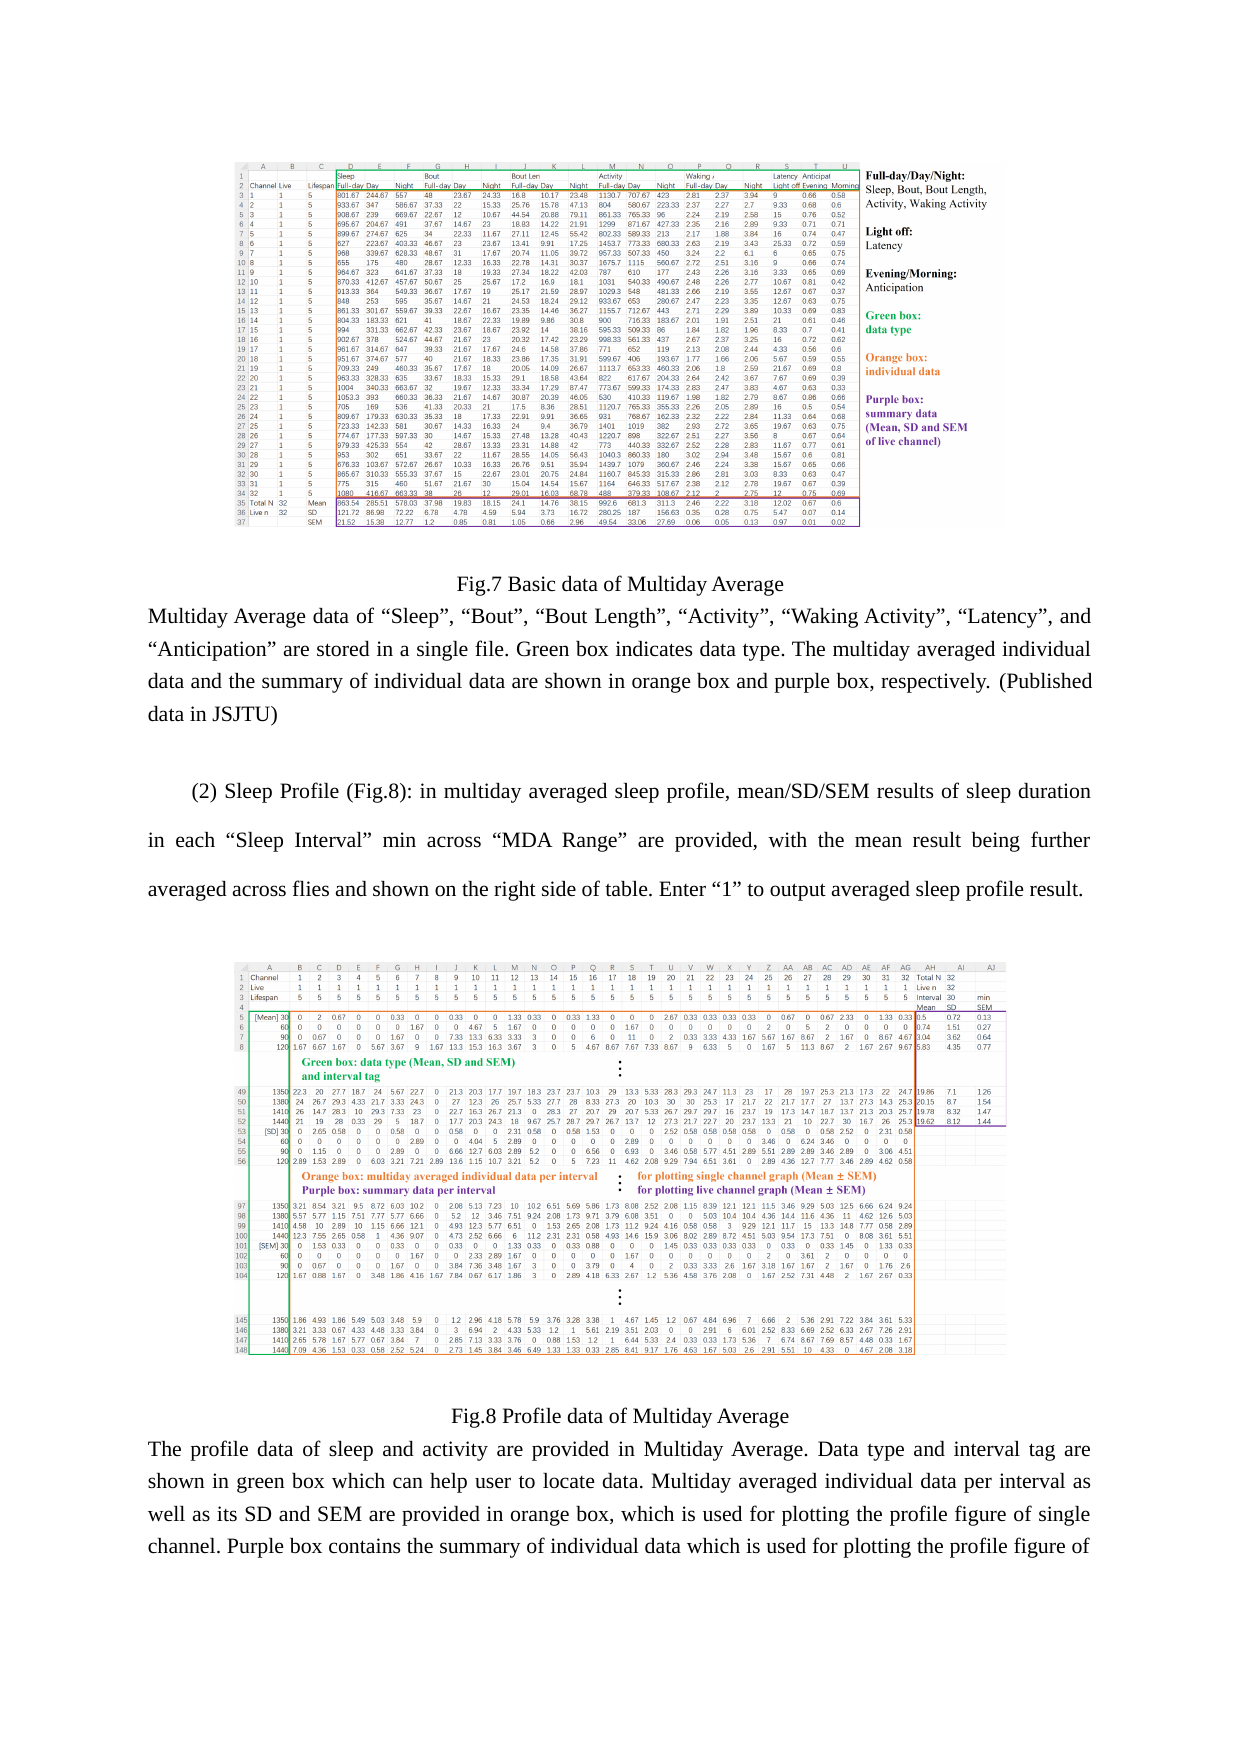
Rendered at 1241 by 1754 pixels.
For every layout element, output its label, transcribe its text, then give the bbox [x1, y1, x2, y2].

picture [234, 962, 1007, 1355]
text (2) Sleep Profile (Fig.8): in multiday averaged sleep profile, mean/SD/SEM results of sleep duration in each “Sleep Interval” min across “MDA Range” are provided, with the mean result being further averaged across flies and shown on the right side of table. Enter “1” to output averaged sleep profile result. [148, 774, 1092, 904]
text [148, 1432, 1092, 1562]
text Multiday Average data of “Sleep”, “Bout”, “Bout Length”, “Activity”, “Waking Activity”, “Latency”, and “Anticipation” are stored in a single file. Green box indicates data type. The multiday averaged individual data and the summary of individual data are shown in orange box and purple box, respectively. (Published data in JSJTU) [148, 599, 1092, 729]
text Fig.7 Basic data of Multiday Average [148, 567, 1092, 599]
picture [234, 162, 1006, 527]
text Fig.8 Profile data of Multiday Average [148, 1399, 1092, 1432]
